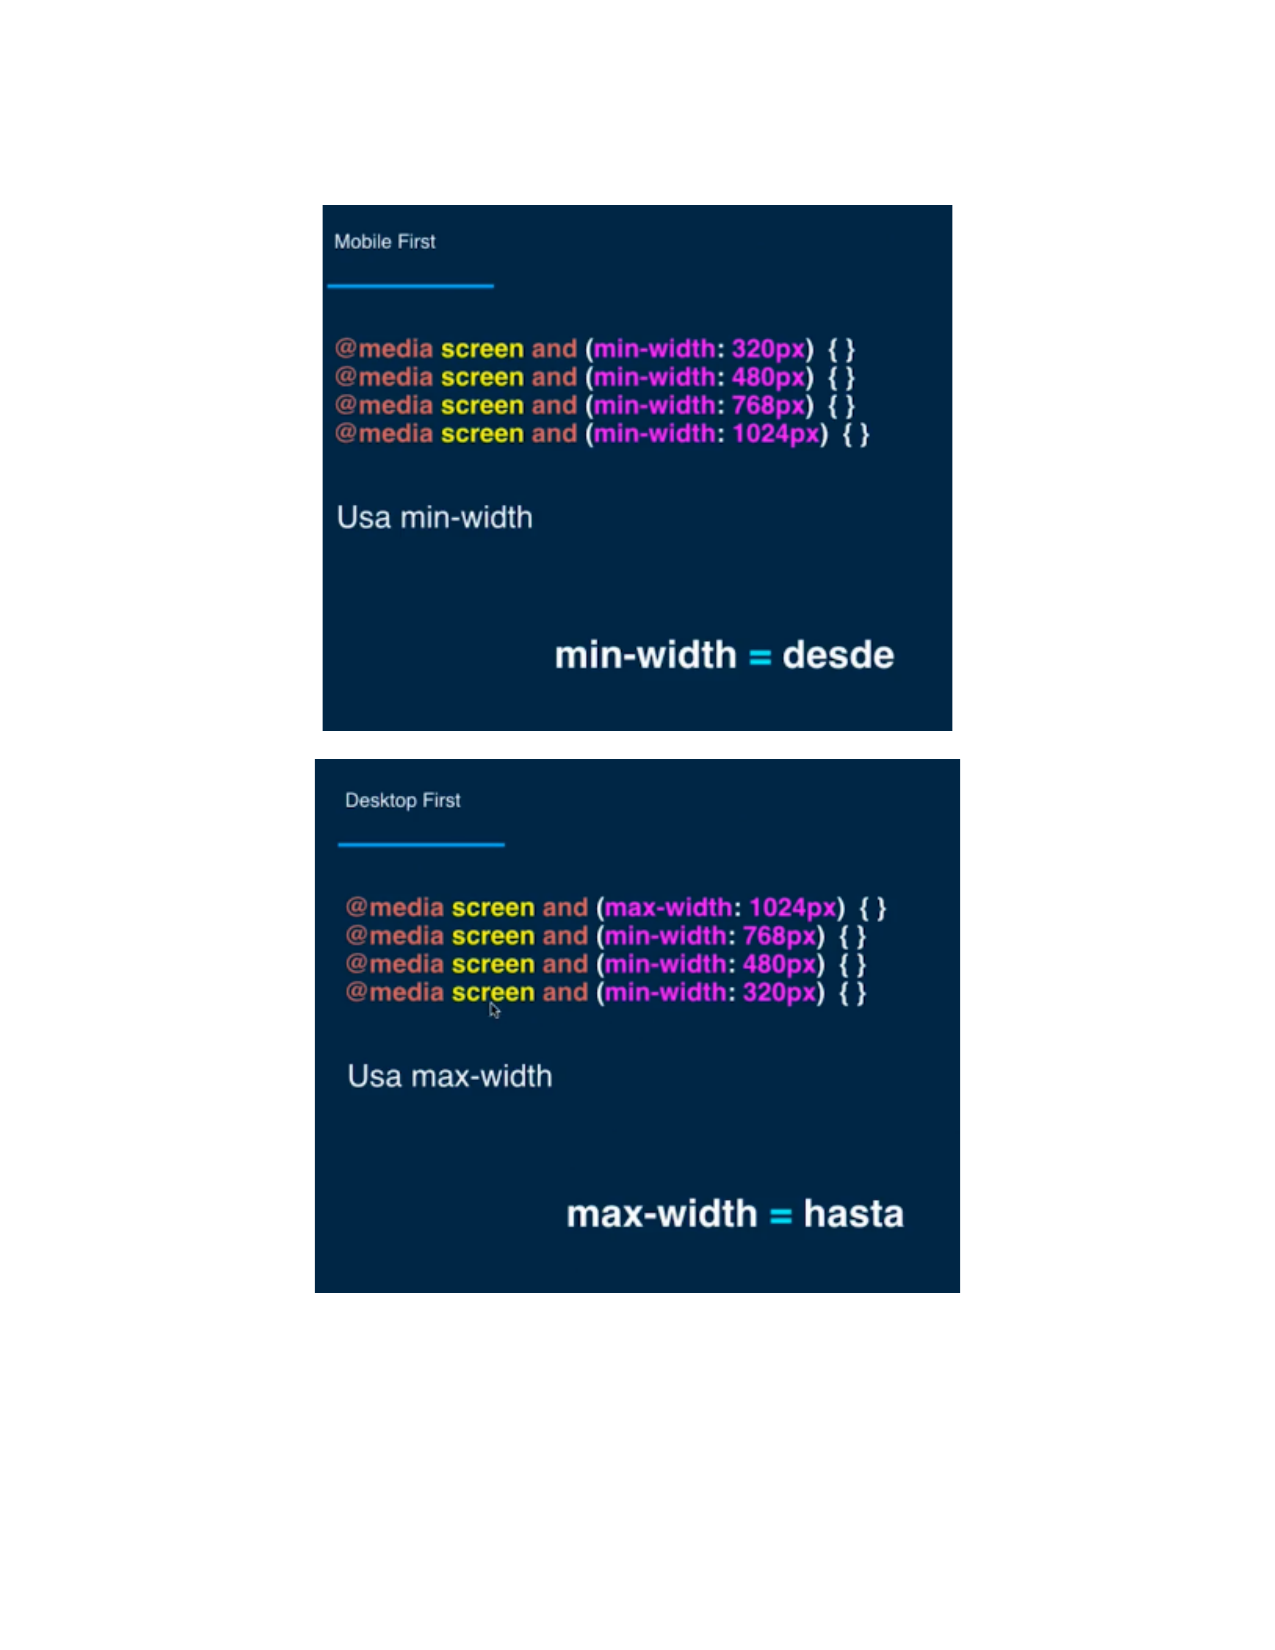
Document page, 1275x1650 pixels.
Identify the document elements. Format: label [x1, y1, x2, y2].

picture [322, 205, 953, 731]
picture [314, 759, 961, 1293]
